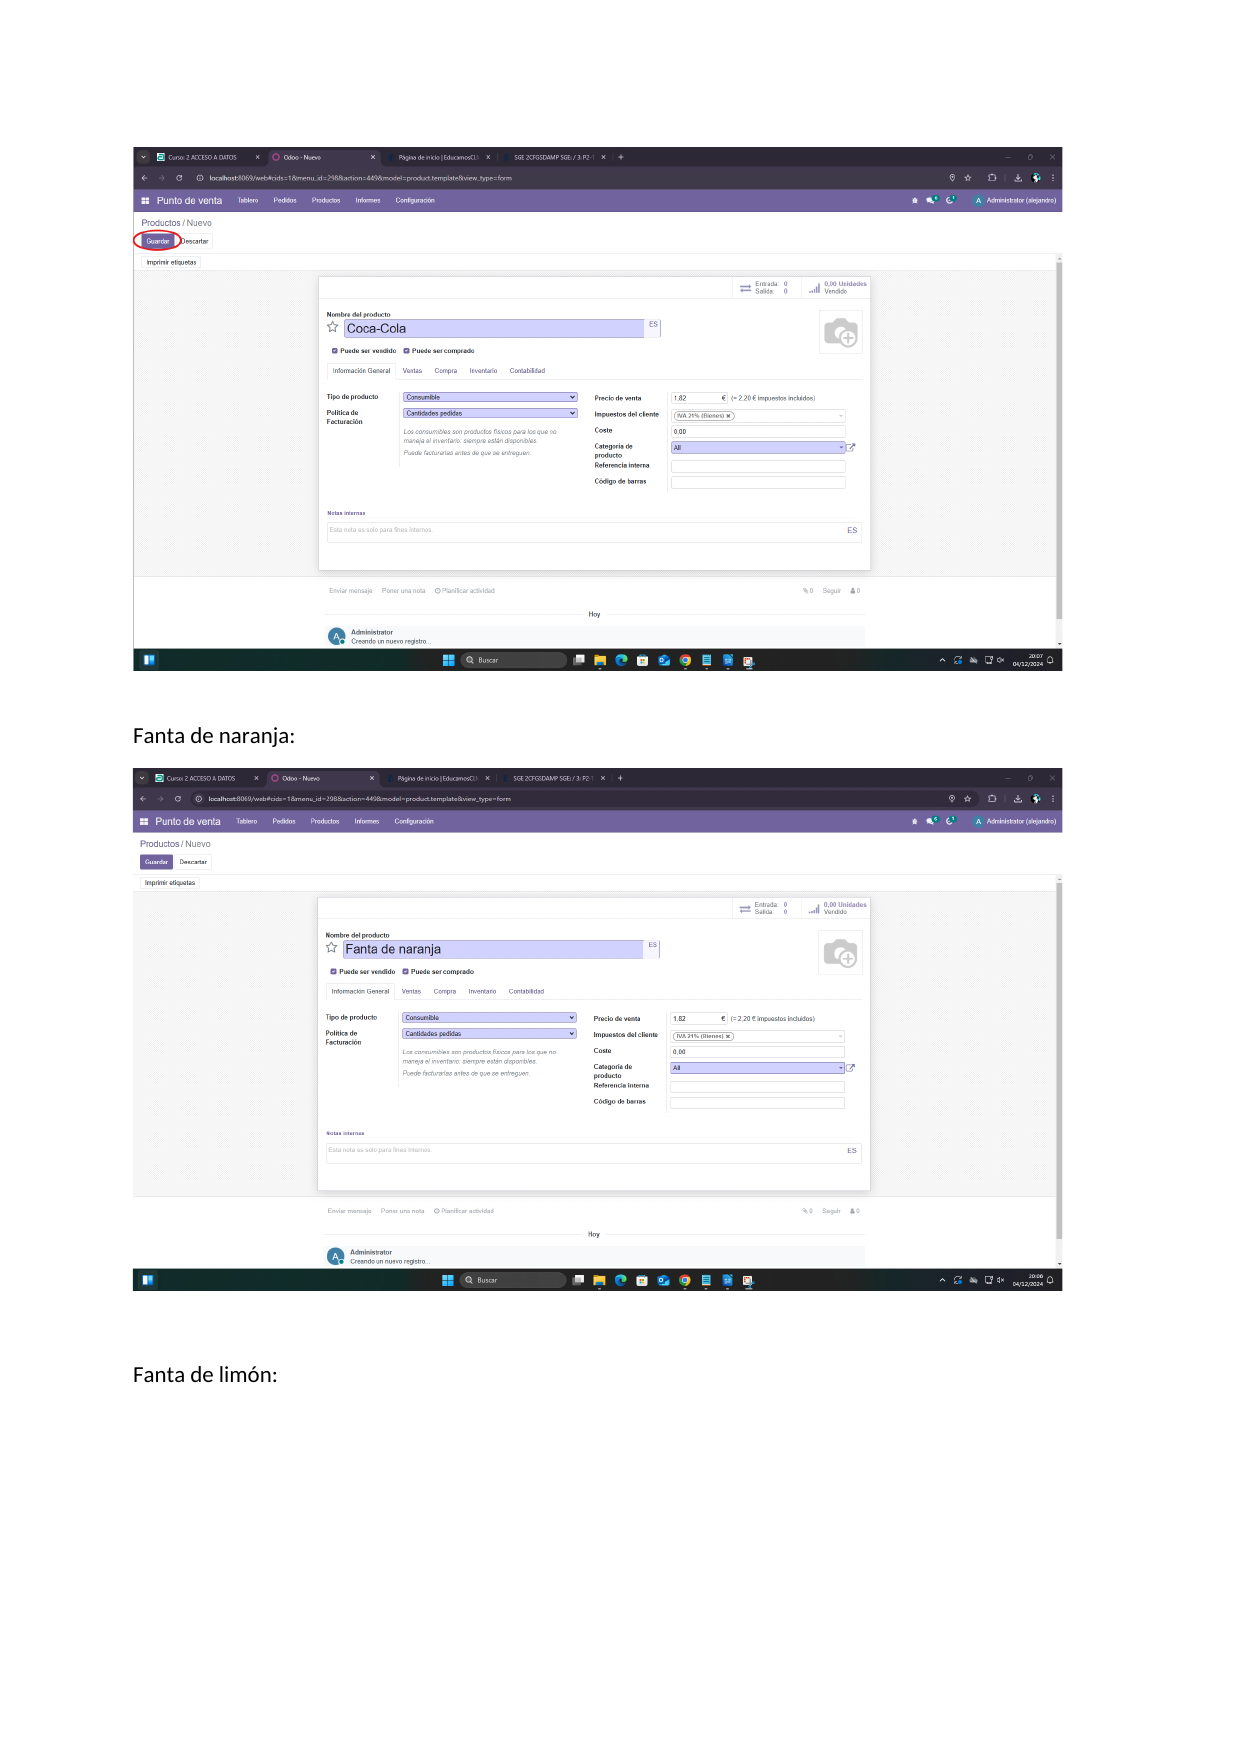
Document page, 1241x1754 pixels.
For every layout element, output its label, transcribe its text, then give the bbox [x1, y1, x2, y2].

text Fanta de naranja: [133, 721, 1062, 749]
picture [132, 768, 1063, 1291]
text Fanta de limón: [133, 1360, 1062, 1388]
picture [132, 147, 1063, 671]
